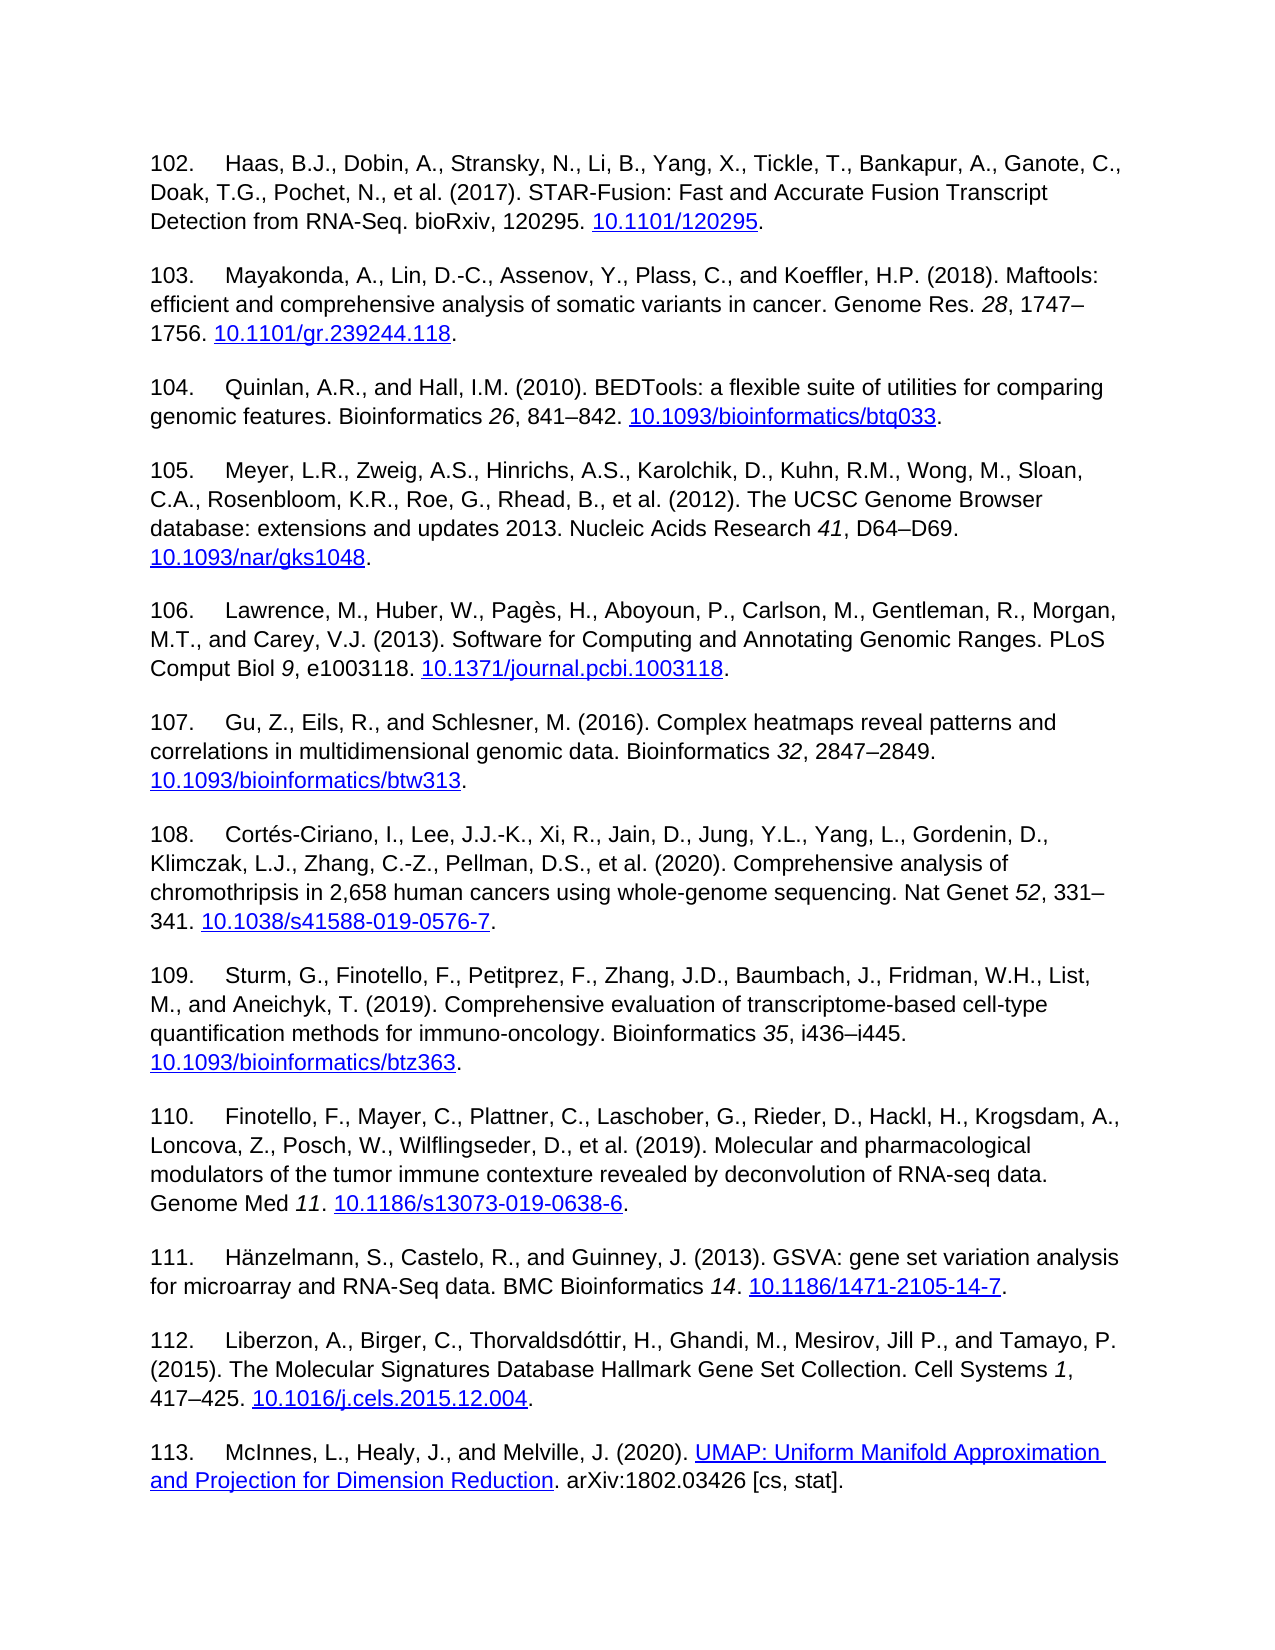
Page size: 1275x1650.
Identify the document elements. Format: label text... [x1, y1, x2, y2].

text 103. Mayakonda, A., Lin, D.-C., Assenov, Y., Plass, C., and Koeffler, H.P. (2018). Maftools: efficient and comprehensive analysis of somatic variants in cancer. Genome Res. 28, 1747–1756. 10.1101/gr.239244.118. [150, 262, 1125, 346]
text 104. Quinlan, A.R., and Hall, I.M. (2010). BEDTools: a flexible suite of utilities for comparing genomic features. Bioinformatics 26, 841–842. 10.1093/bioinformatics/btq033. [150, 374, 1125, 429]
text 107. Gu, Z., Eils, R., and Schlesner, M. (2016). Complex heatmaps reveal patterns and correlations in multidimensional genomic data. Bioinformatics 32, 2847–2849. 10.1093/bioinformatics/btw313. [150, 709, 1125, 794]
text 102. Haas, B.J., Dobin, A., Stransky, N., Li, B., Yang, X., Tickle, T., Bankapur, A., Ganote, C., Doak, T.G., Pochet, N., et al. (2017). STAR-Fusion: Fast and Accurate Fusion Transcript Detection from RNA-Seq. bioRxiv, 120295. 10.1101/120295. [150, 150, 1125, 234]
text 113. McInnes, L., Healy, J., and Melville, J. (2020). UMAP: Uniform Manifold Approximation and Projection for Dimension Reduction. arXiv:1802.03426 [cs, stat]. [150, 1438, 1125, 1494]
text 106. Lawrence, M., Huber, W., Pagès, H., Aboyoun, P., Carlson, M., Gentleman, R., Morgan, M.T., and Carey, V.J. (2013). Software for Computing and Annotating Genomic Ranges. PLoS Comput Biol 9, e1003118. 10.1371/journal.pcbi.1003118. [150, 597, 1125, 682]
text 109. Sturm, G., Finotello, F., Petitprez, F., Zhang, J.D., Baumbach, J., Fridman, W.H., List, M., and Aneichyk, T. (2019). Comprehensive evaluation of transcriptome-based cell-type quantification methods for immuno-oncology. Bioinformatics 35, i436–i445. 10.1093/bioinformatics/btz363. [150, 962, 1125, 1075]
text 110. Finotello, F., Mayer, C., Plattner, C., Laschober, G., Rieder, D., Hackl, H., Krogsdam, A., Loncova, Z., Posch, W., Wilflingseder, D., et al. (2019). Molecular and pharmacological modulators of the tumor immune contexture revealed by deconvolution of RNA-seq data. Genome Med 11. 10.1186/s13073-019-0638-6. [150, 1103, 1125, 1216]
text 108. Cortés-Ciriano, I., Lee, J.J.-K., Xi, R., Jain, D., Jung, Y.L., Yang, L., Gordenin, D., Klimczak, L.J., Zhang, C.-Z., Pellman, D.S., et al. (2020). Comprehensive analysis of chromothripsis in 2,658 human cancers using whole-genome sequencing. Nat Genet 52, 331–341. 10.1038/s41588-019-0576-7. [150, 821, 1125, 934]
text 112. Liberzon, A., Birger, C., Thorvaldsdóttir, H., Ghandi, M., Mesirov, Jill P., and Tamayo, P. (2015). The Molecular Signatures Database Hallmark Gene Set Collection. Cell Systems 1, 417–425. 10.1016/j.cels.2015.12.004. [150, 1327, 1125, 1411]
text 111. Hänzelmann, S., Castelo, R., and Guinney, J. (2013). GSVA: gene set variation analysis for microarray and RNA-Seq data. BMC Bioinformatics 14. 10.1186/1471-2105-14-7. [150, 1244, 1125, 1299]
text 105. Meyer, L.R., Zweig, A.S., Hinrichs, A.S., Karolchik, D., Kuhn, R.M., Wong, M., Sloan, C.A., Rosenbloom, K.R., Roe, G., Rhead, B., et al. (2012). The UCSC Genome Browser database: extensions and updates 2013. Nucleic Acids Research 41, D64–D69. 10.1093/nar/gks1048. [150, 457, 1125, 570]
